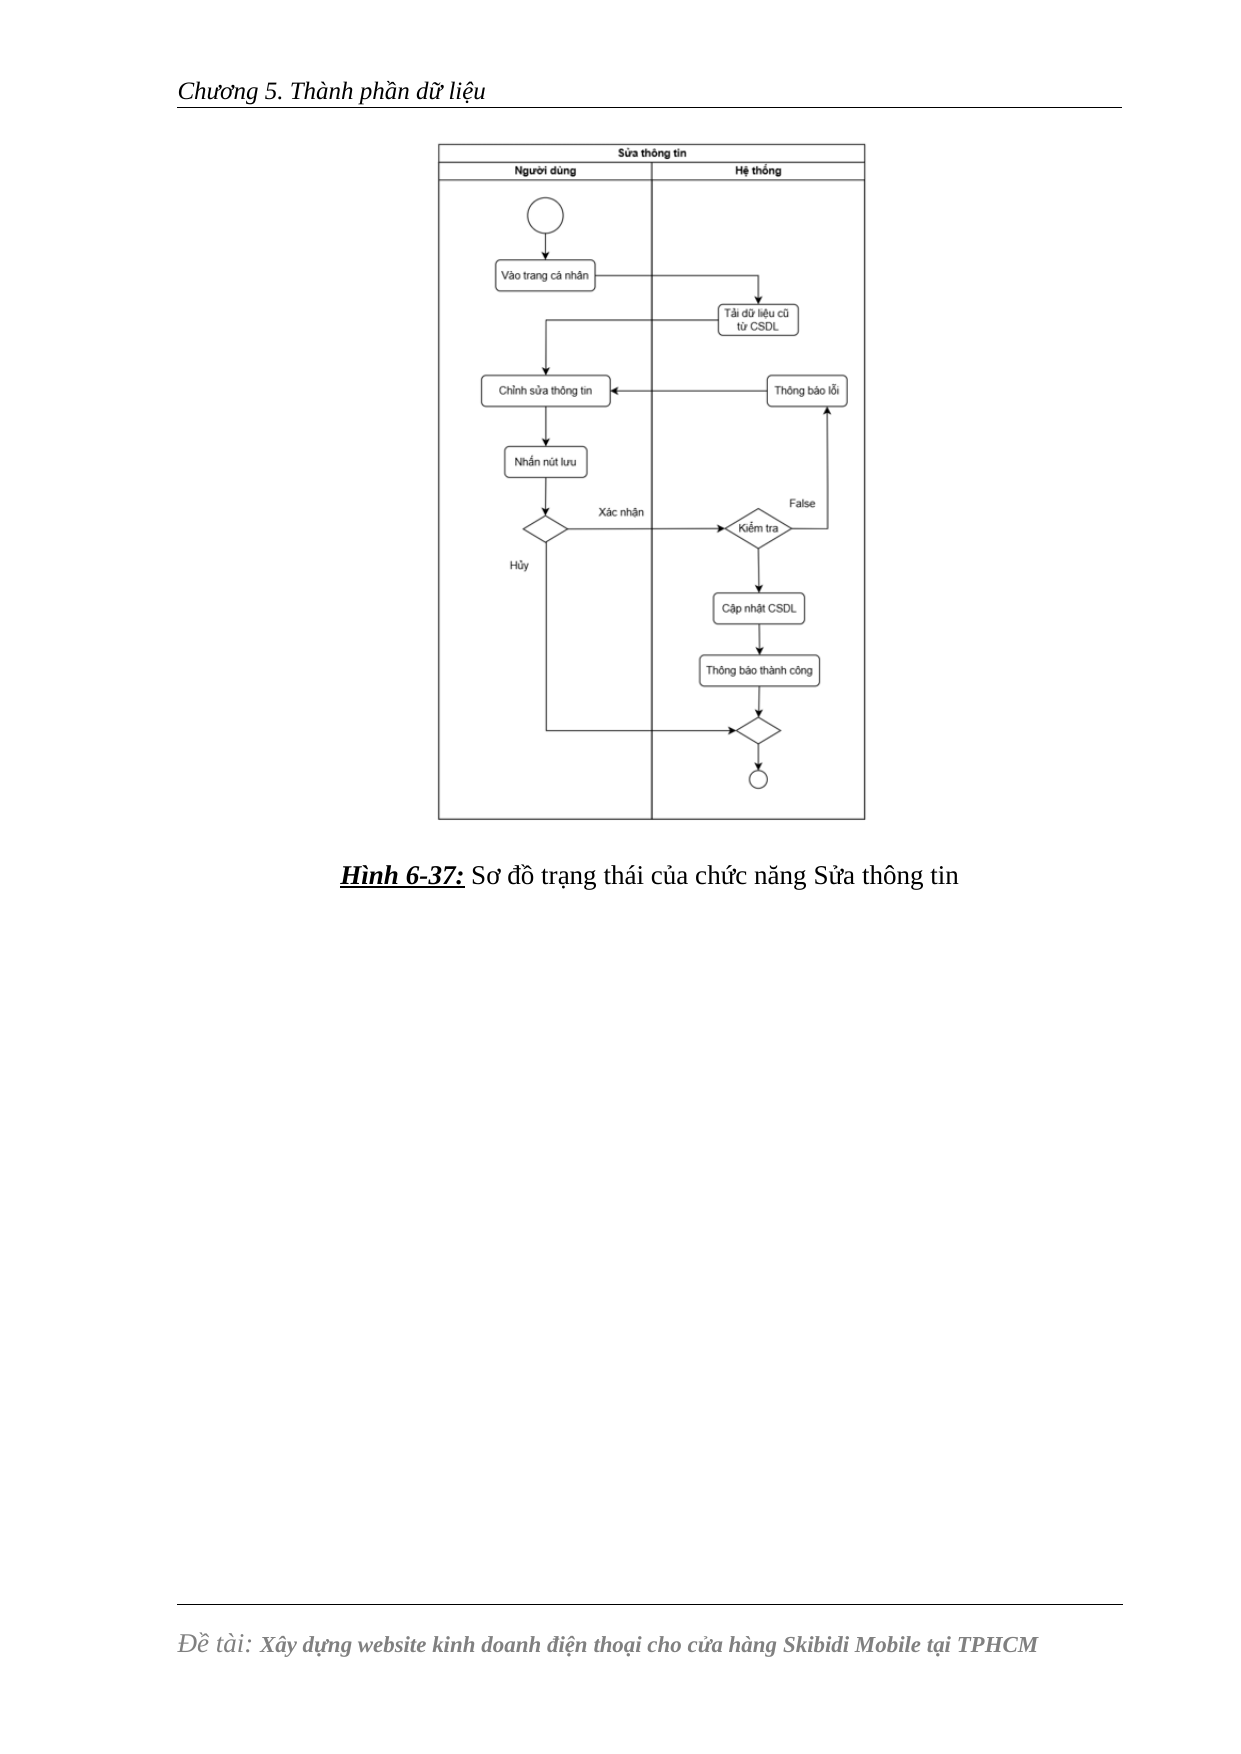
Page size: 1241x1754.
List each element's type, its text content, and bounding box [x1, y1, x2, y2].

picture [418, 130, 881, 838]
